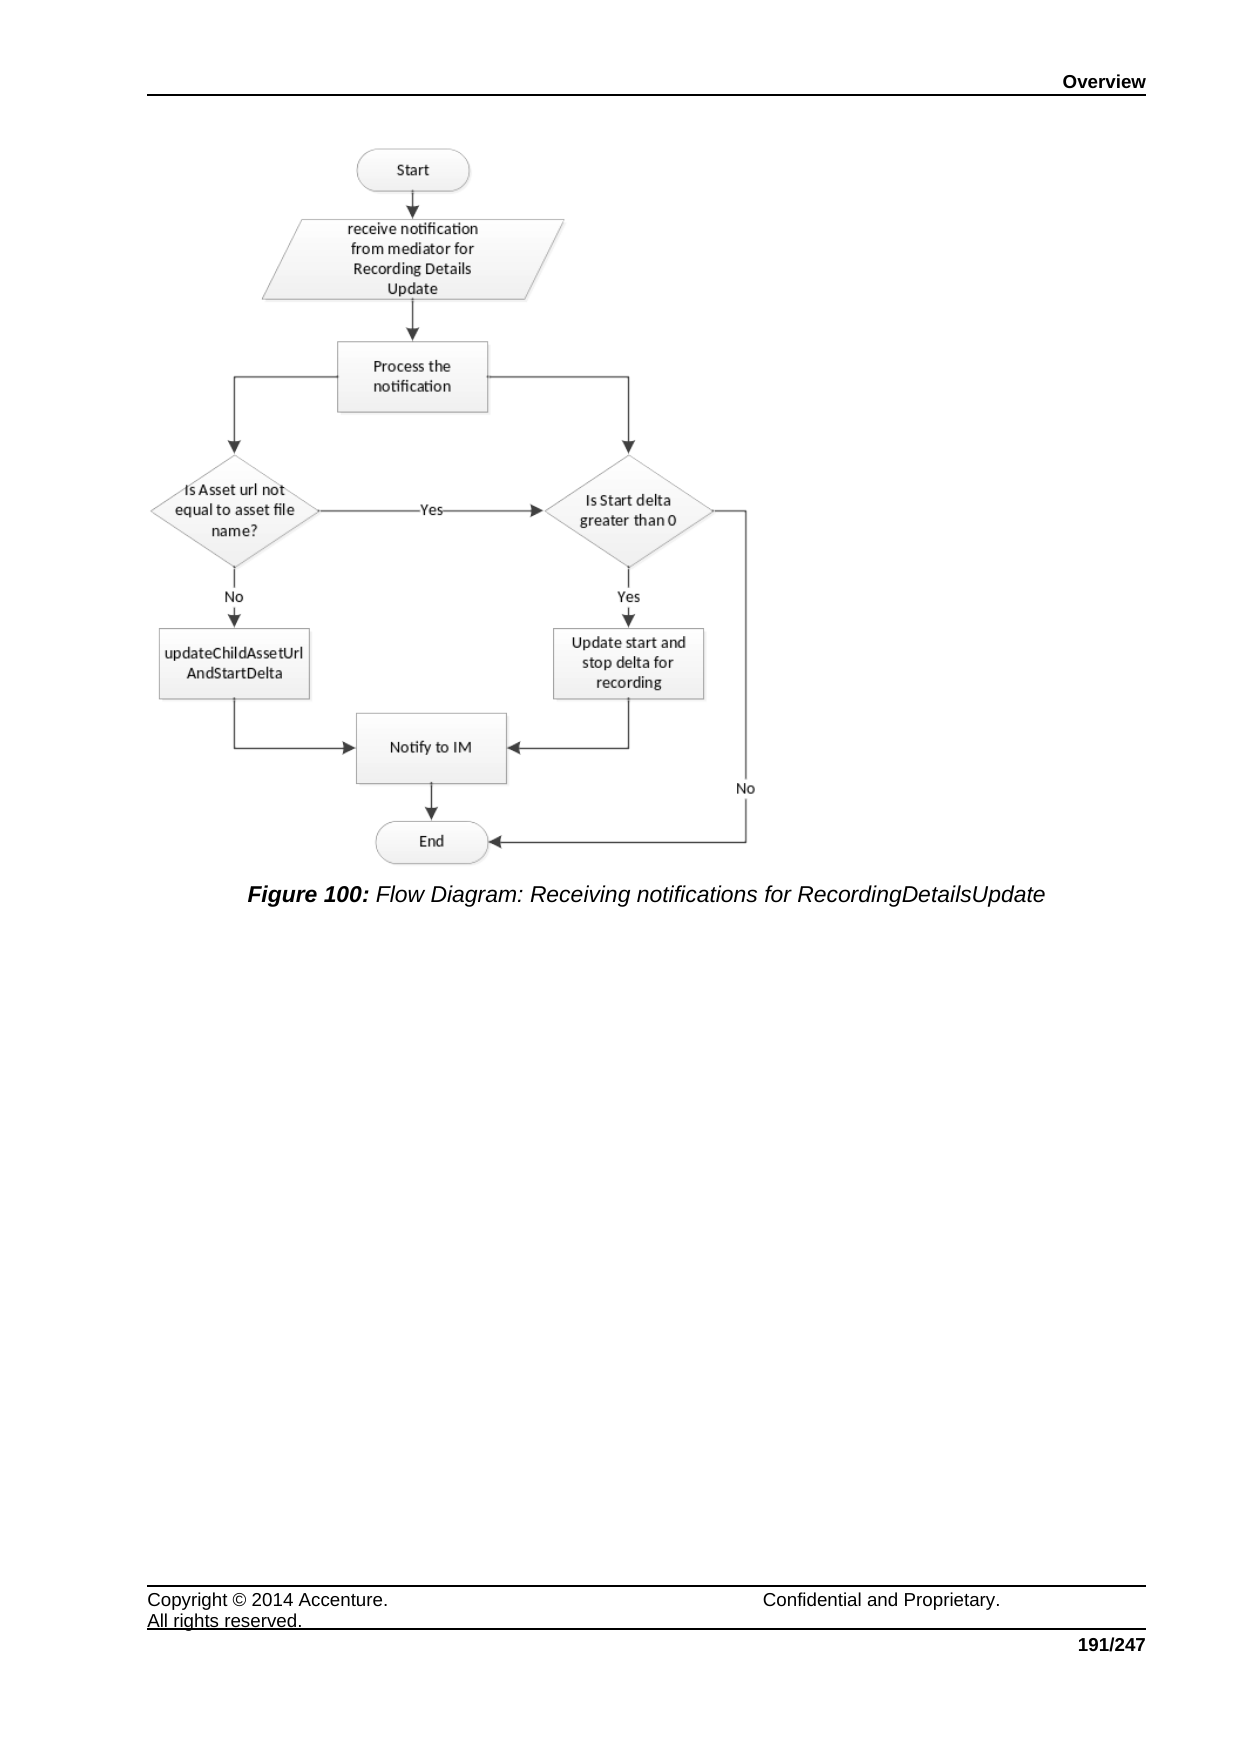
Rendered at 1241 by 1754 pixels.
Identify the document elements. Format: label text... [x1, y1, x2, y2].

text Figure 100: Flow Diagram: Receiving notifications for RecordingDetailsUpdate [147, 881, 1146, 908]
